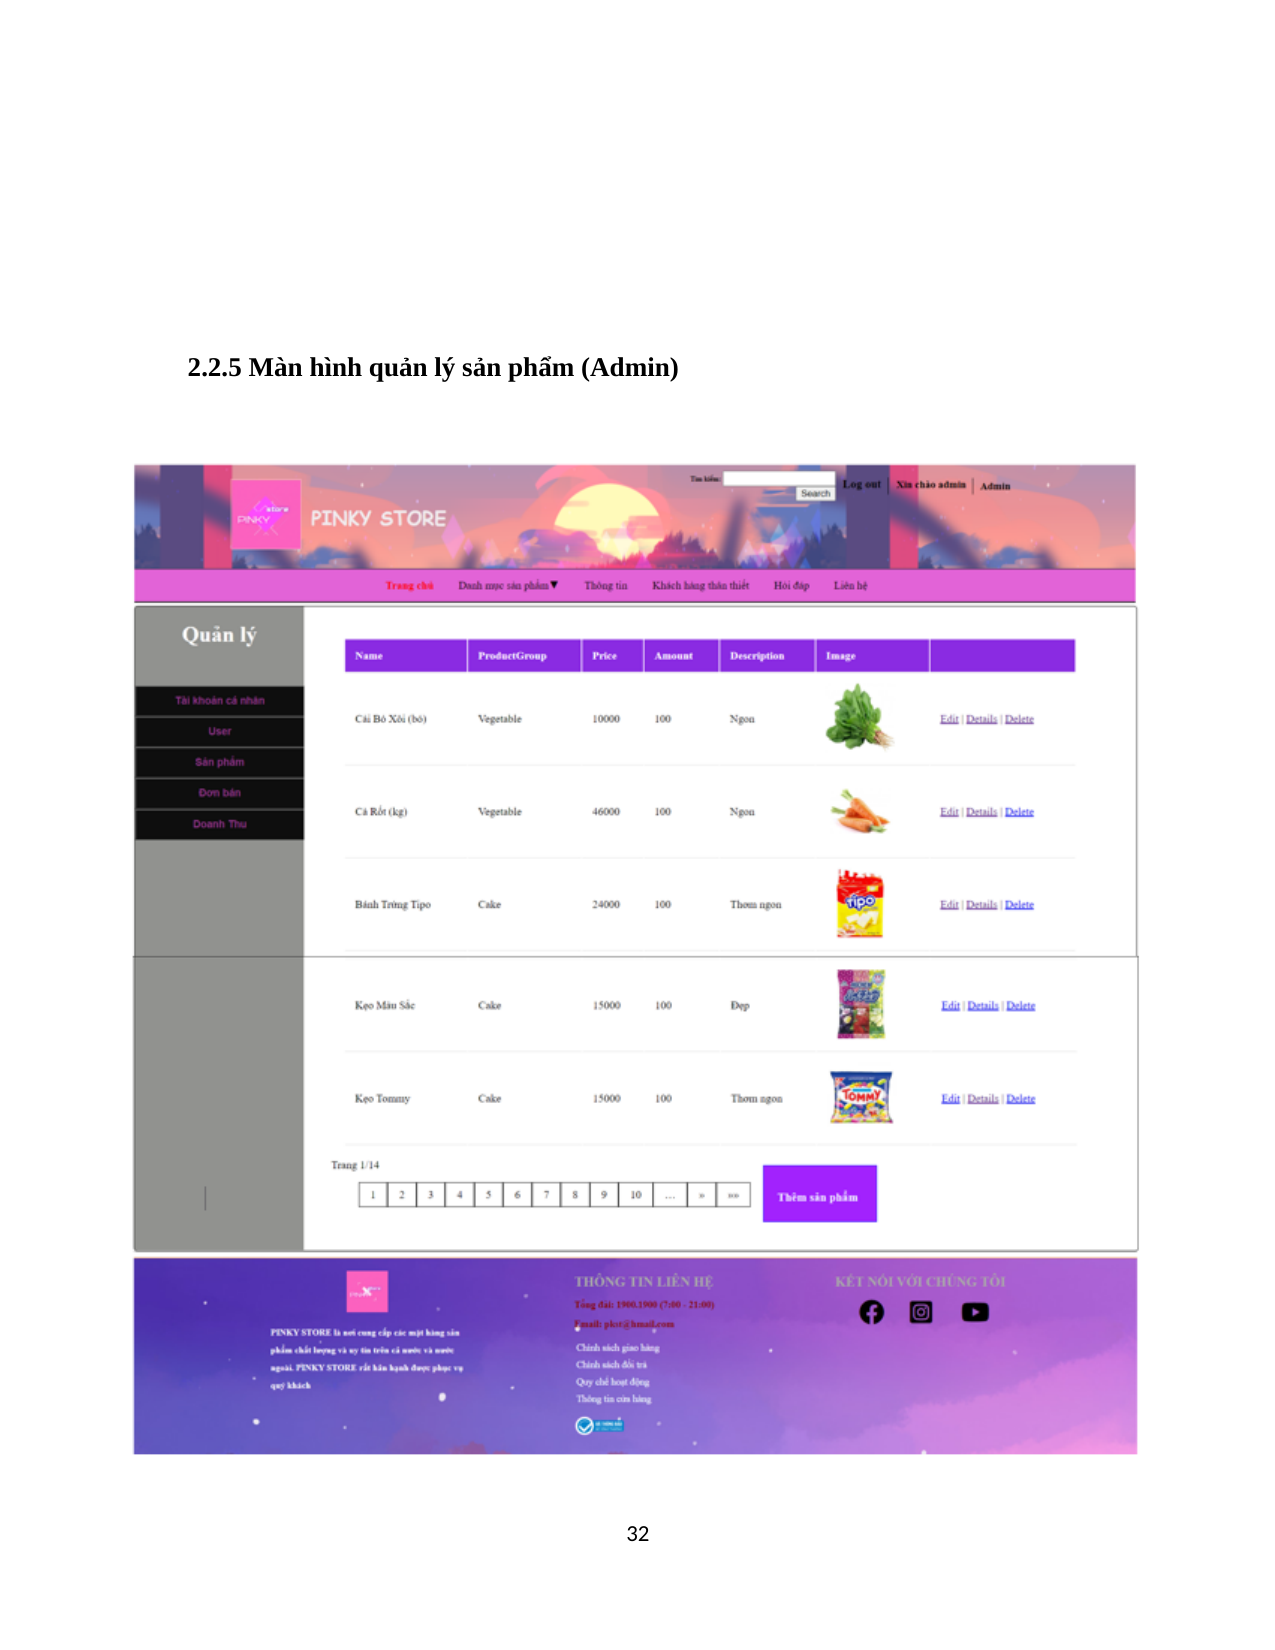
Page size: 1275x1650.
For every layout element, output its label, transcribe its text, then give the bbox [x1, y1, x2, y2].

list 2.2.5 Màn hình quản lý sản phẩm (Admin) [187, 351, 1162, 382]
picture [112, 449, 1163, 1471]
